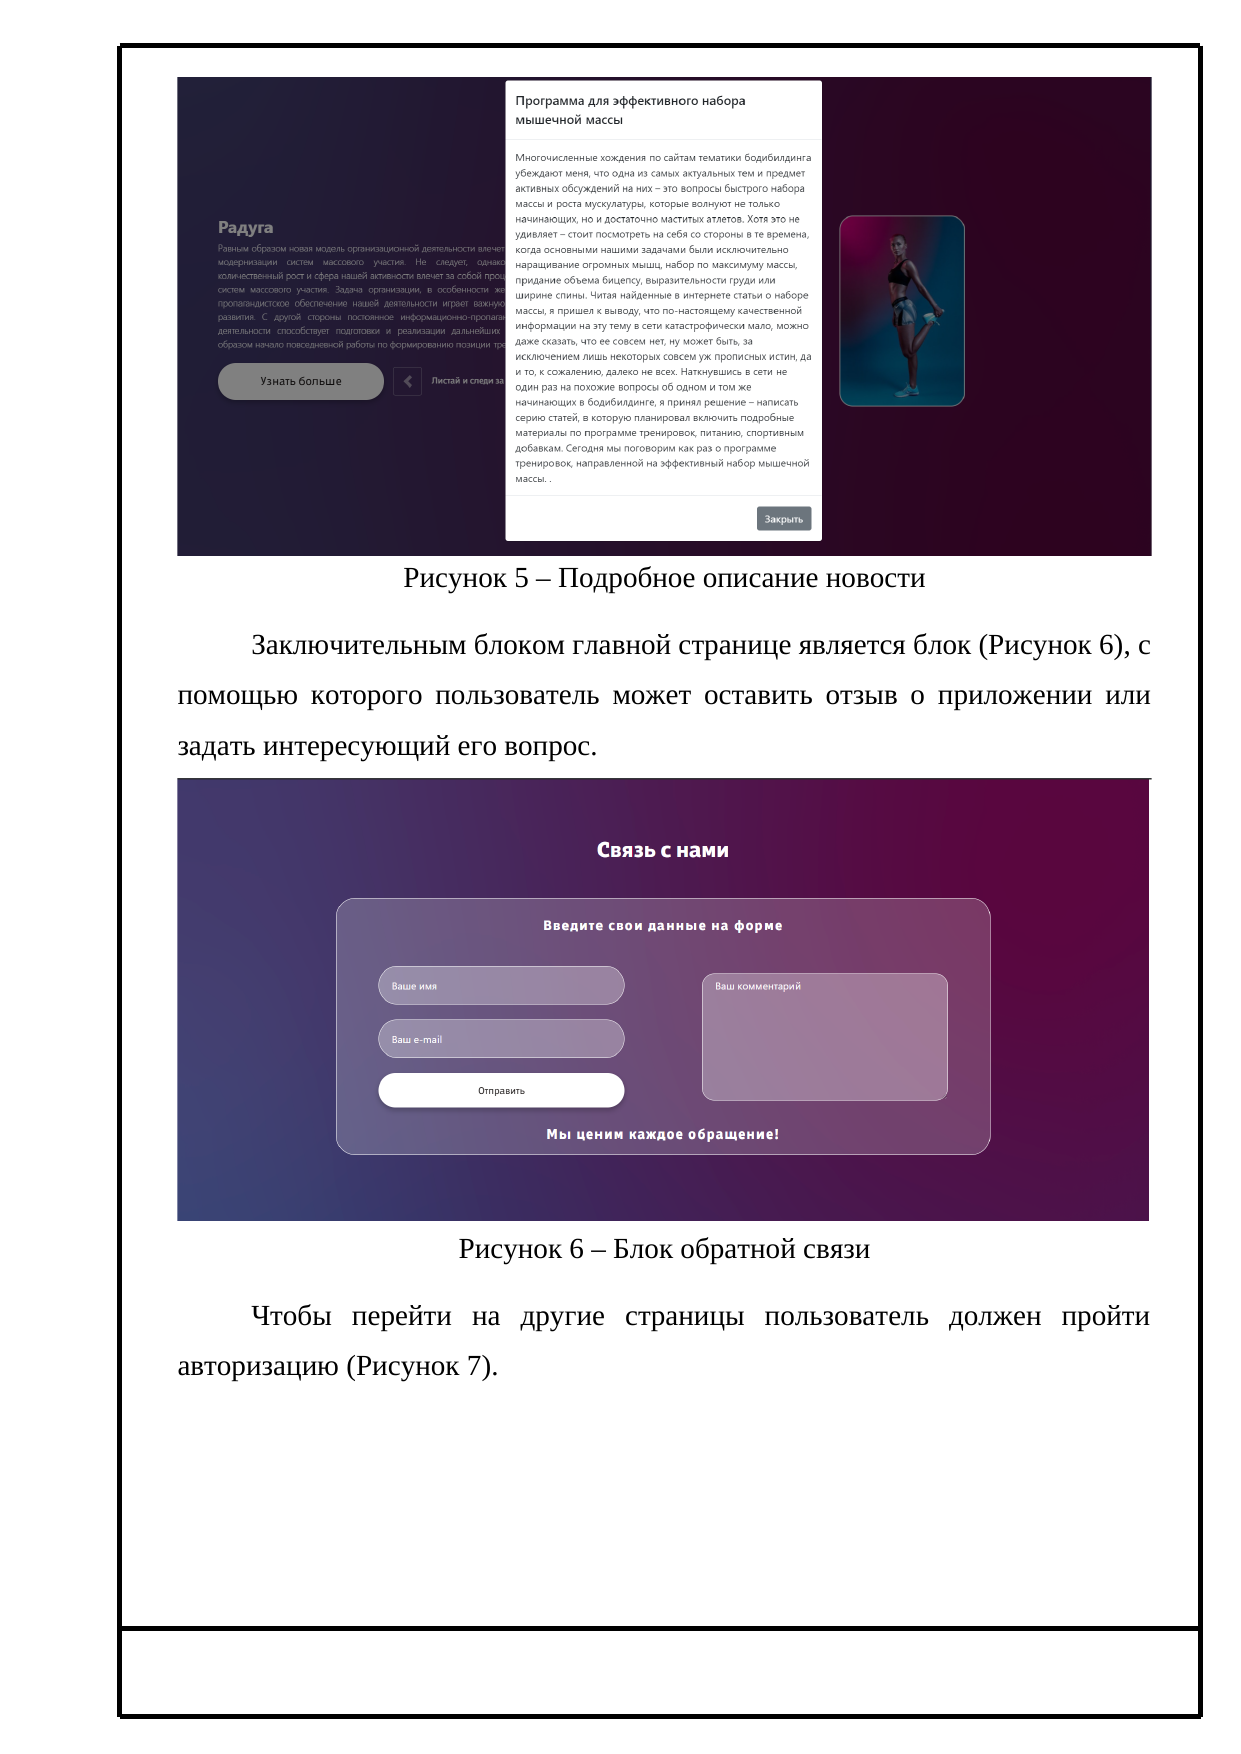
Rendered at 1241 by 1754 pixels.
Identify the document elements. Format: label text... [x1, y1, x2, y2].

text Заключительным блоком главной странице является блок (Рисунок 6), с помощью которого пользователь может оставить отзыв о приложении или задать интересующий его вопрос. [177, 627, 1152, 761]
text Чтобы перейти на другие страницы пользователь должен пройти авторизацию (Рисунок 7). [177, 1298, 1152, 1382]
text Рисунок 6 – Блок обратной связи [177, 1231, 1152, 1264]
picture [177, 778, 1152, 1221]
picture [177, 77, 1152, 556]
text Рисунок 5 – Подробное описание новости [177, 560, 1152, 594]
